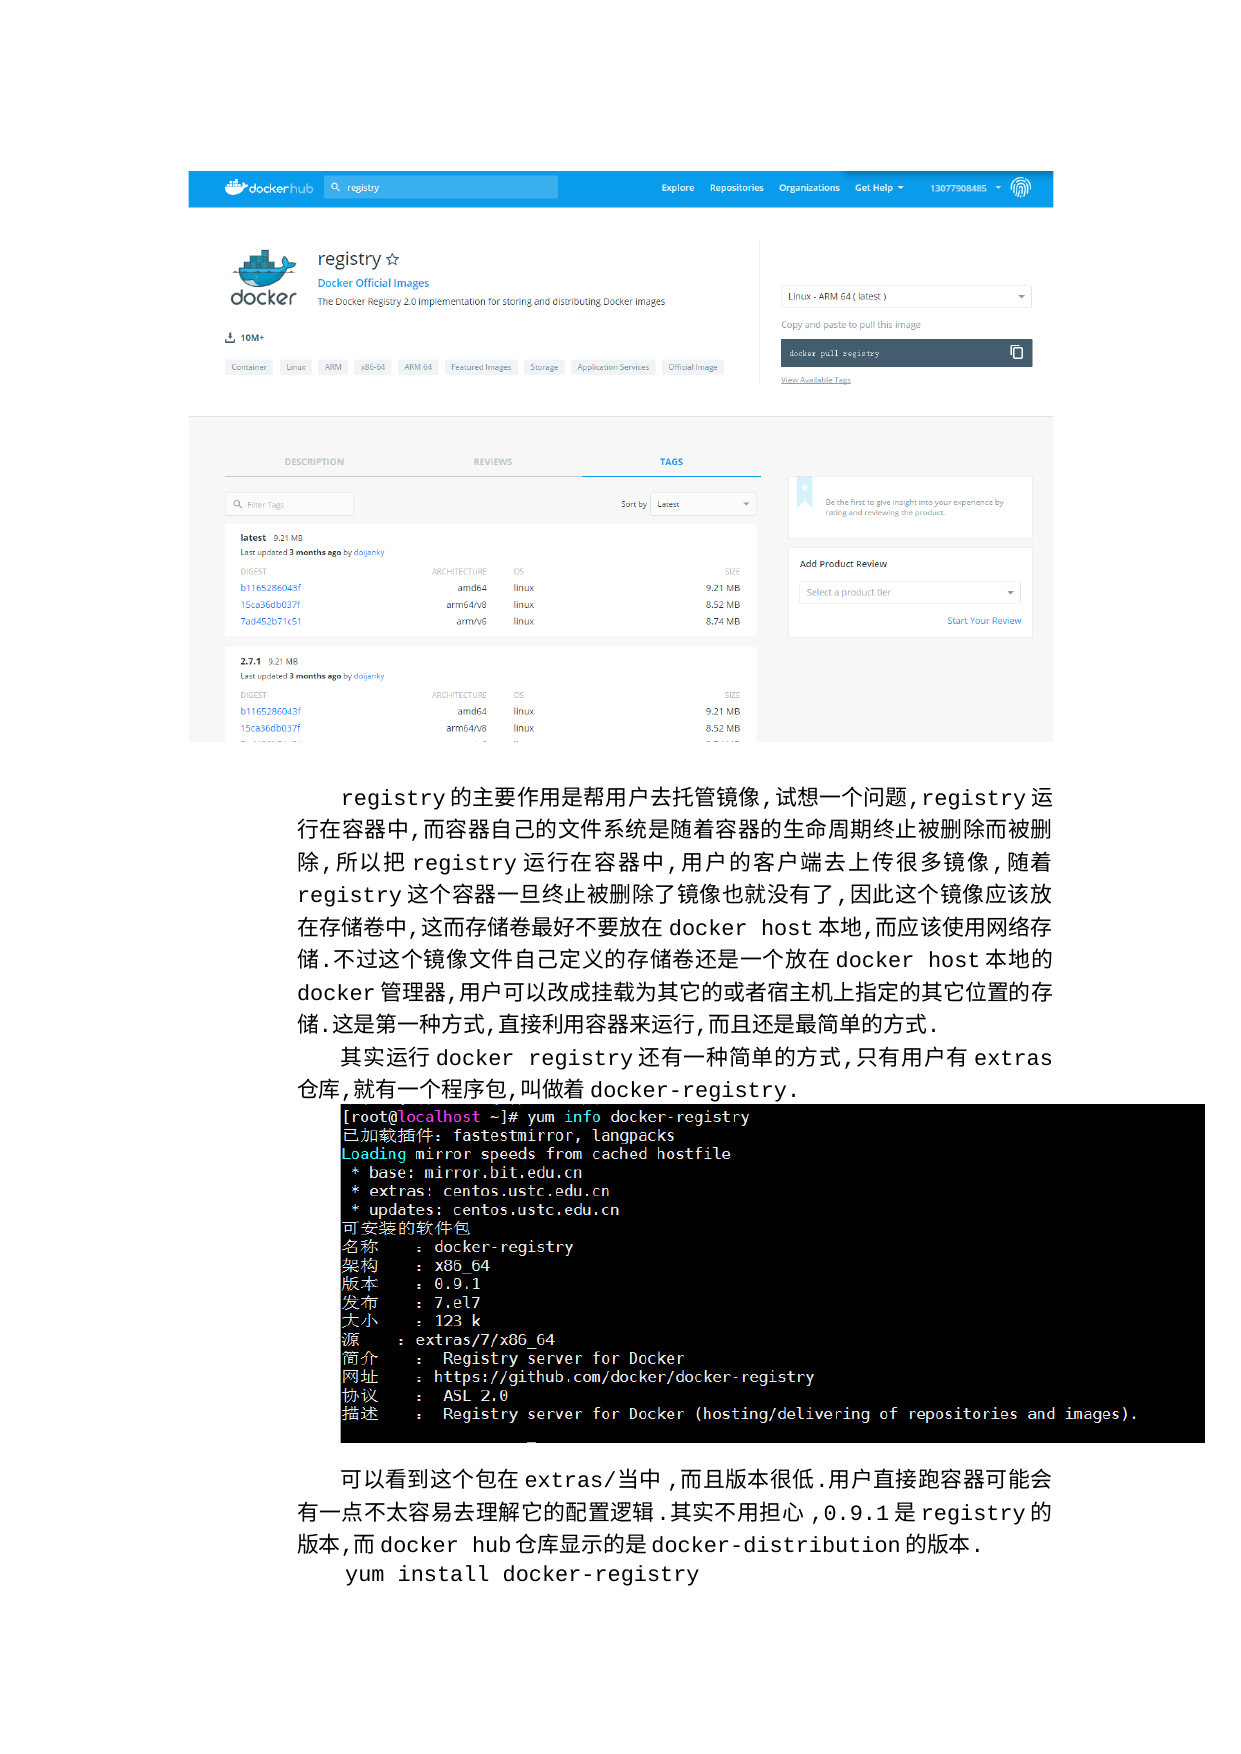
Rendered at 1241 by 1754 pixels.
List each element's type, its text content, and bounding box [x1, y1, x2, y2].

picture [188, 171, 1054, 742]
text registry的主要作用是帮用户去托管镜像,试想一个问题,registry运行在容器中,而容器自己的文件系统是随着容器的生命周期终止被删除而被删除,所以把registry运行在容器中,用户的客户端去上传很多镜像,随着registry这个容器一旦终止被删除了镜像也就没有了,因此这个镜像应该放在存储卷中,这而存储卷最好不要放在docker host本地,而应该使用网络存储.不过这个镜像文件自己定义的存储卷还是一个放在docker host本地的docker管理器,用户可以改成挂载为其它的或者宿主机上指定的其它位置的存储.这是第一种方式,直接利用容器来运行,而且还是最简单的方式. [297, 779, 1053, 1039]
text yum install docker-registry [187, 1559, 1053, 1592]
text 可以看到这个包在extras/当中 ,而且版本很低.用户直接跑容器可能会有一点不太容易去理解它的配置逻辑.其实不用担心 ,0.9.1是registry的版本,而docker hub仓库显示的是docker-distribution的版本. [297, 1462, 1053, 1559]
picture [340, 1104, 1205, 1443]
text 其实运行docker registry还有一种简单的方式,只有用户有extras仓库,就有一个程序包,叫做着docker-registry. [297, 1039, 1053, 1104]
